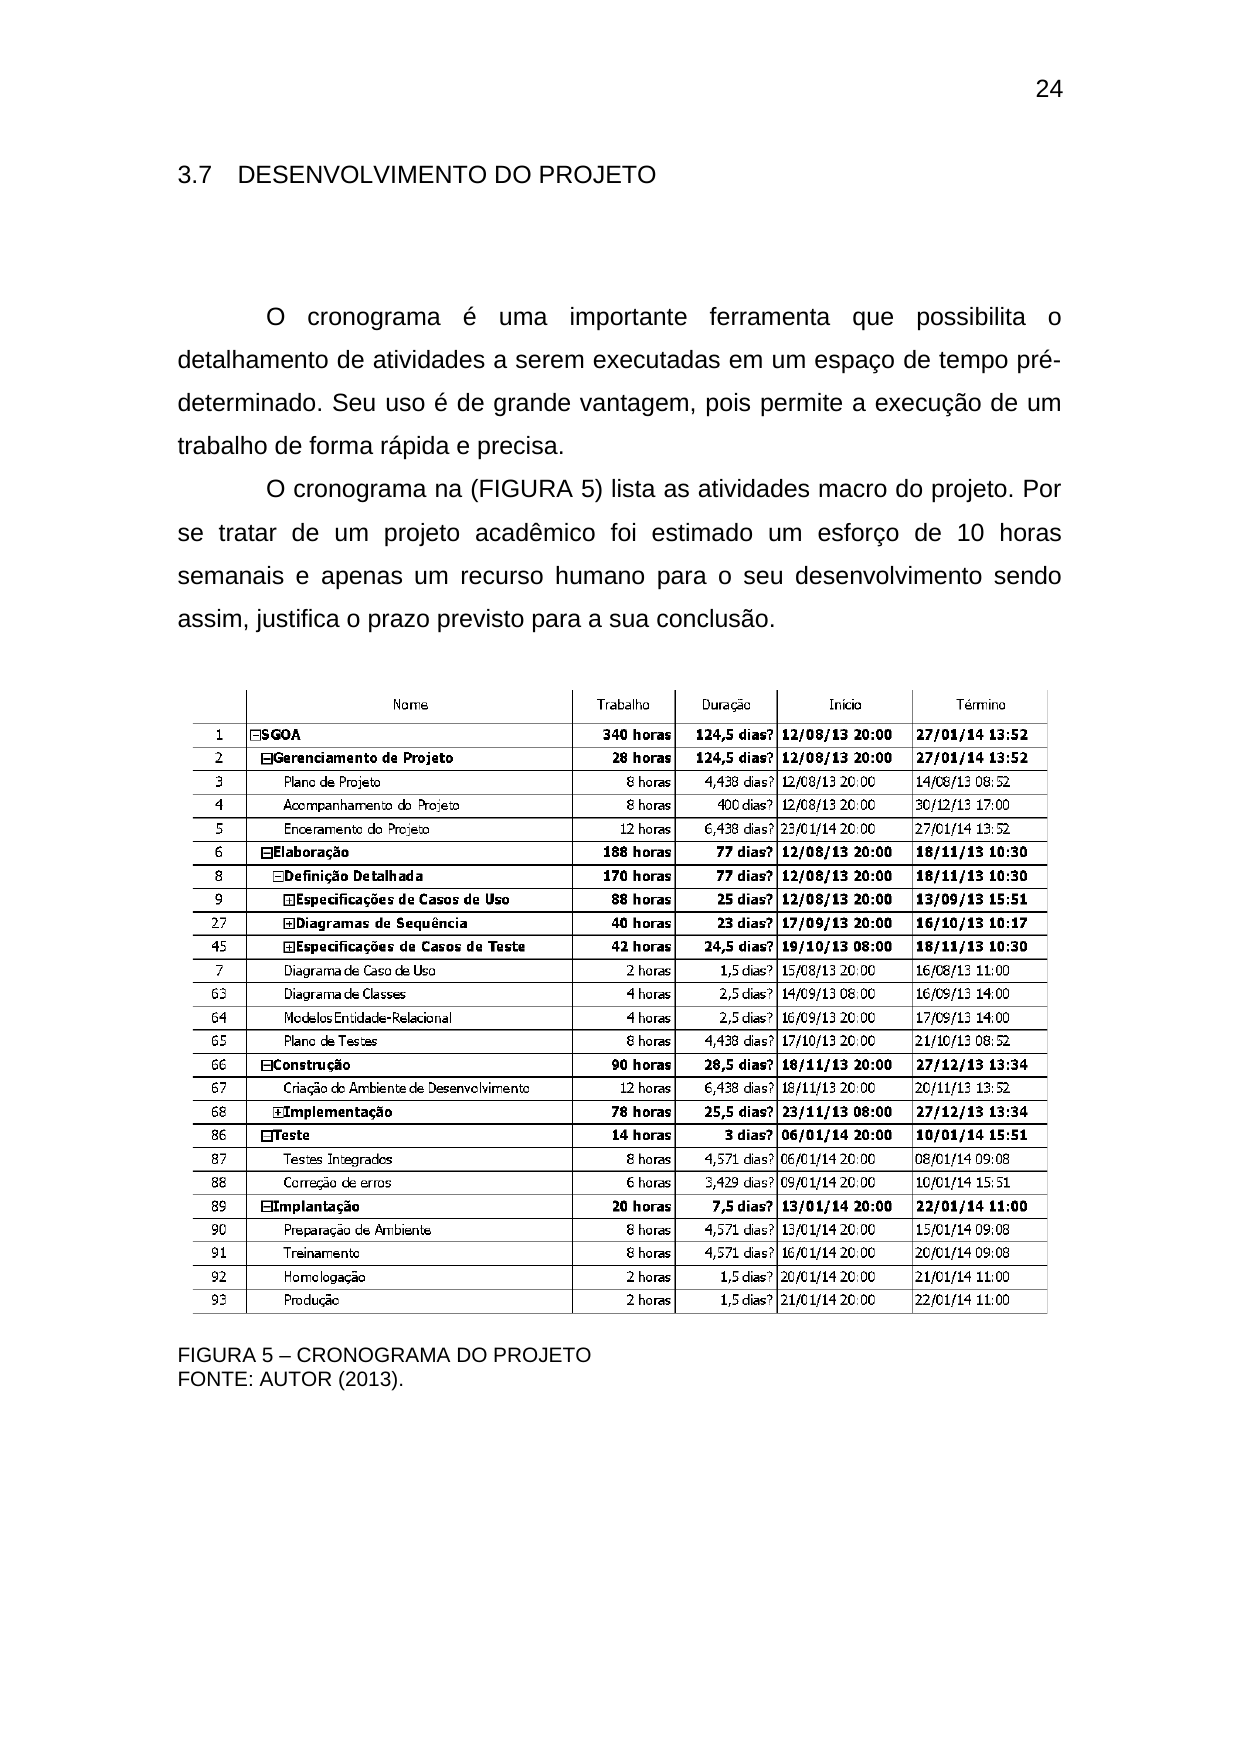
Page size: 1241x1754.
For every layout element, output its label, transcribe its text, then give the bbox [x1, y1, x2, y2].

subtitle Desenvolvimento do Projeto [177, 160, 1063, 189]
picture [192, 690, 1048, 1317]
text FONTE: Autor (2013). [177, 1367, 1063, 1391]
text O cronograma é uma importante ferramenta que possibilita o detalhamento de atividades a serem executadas em um espaço de tempo pré-determinado. Seu uso é de grande vantagem, pois permite a execução de um trabalho de forma rápida e precisa. [177, 302, 1063, 460]
text O cronograma na (FIGURA 5) lista as atividades macro do projeto. Por se tratar de um projeto acadêmico foi estimado um esforço de 10 horas semanais e apenas um recurso humano para o seu desenvolvimento sendo assim, justifica o prazo previsto para a sua conclusão. [177, 474, 1063, 632]
